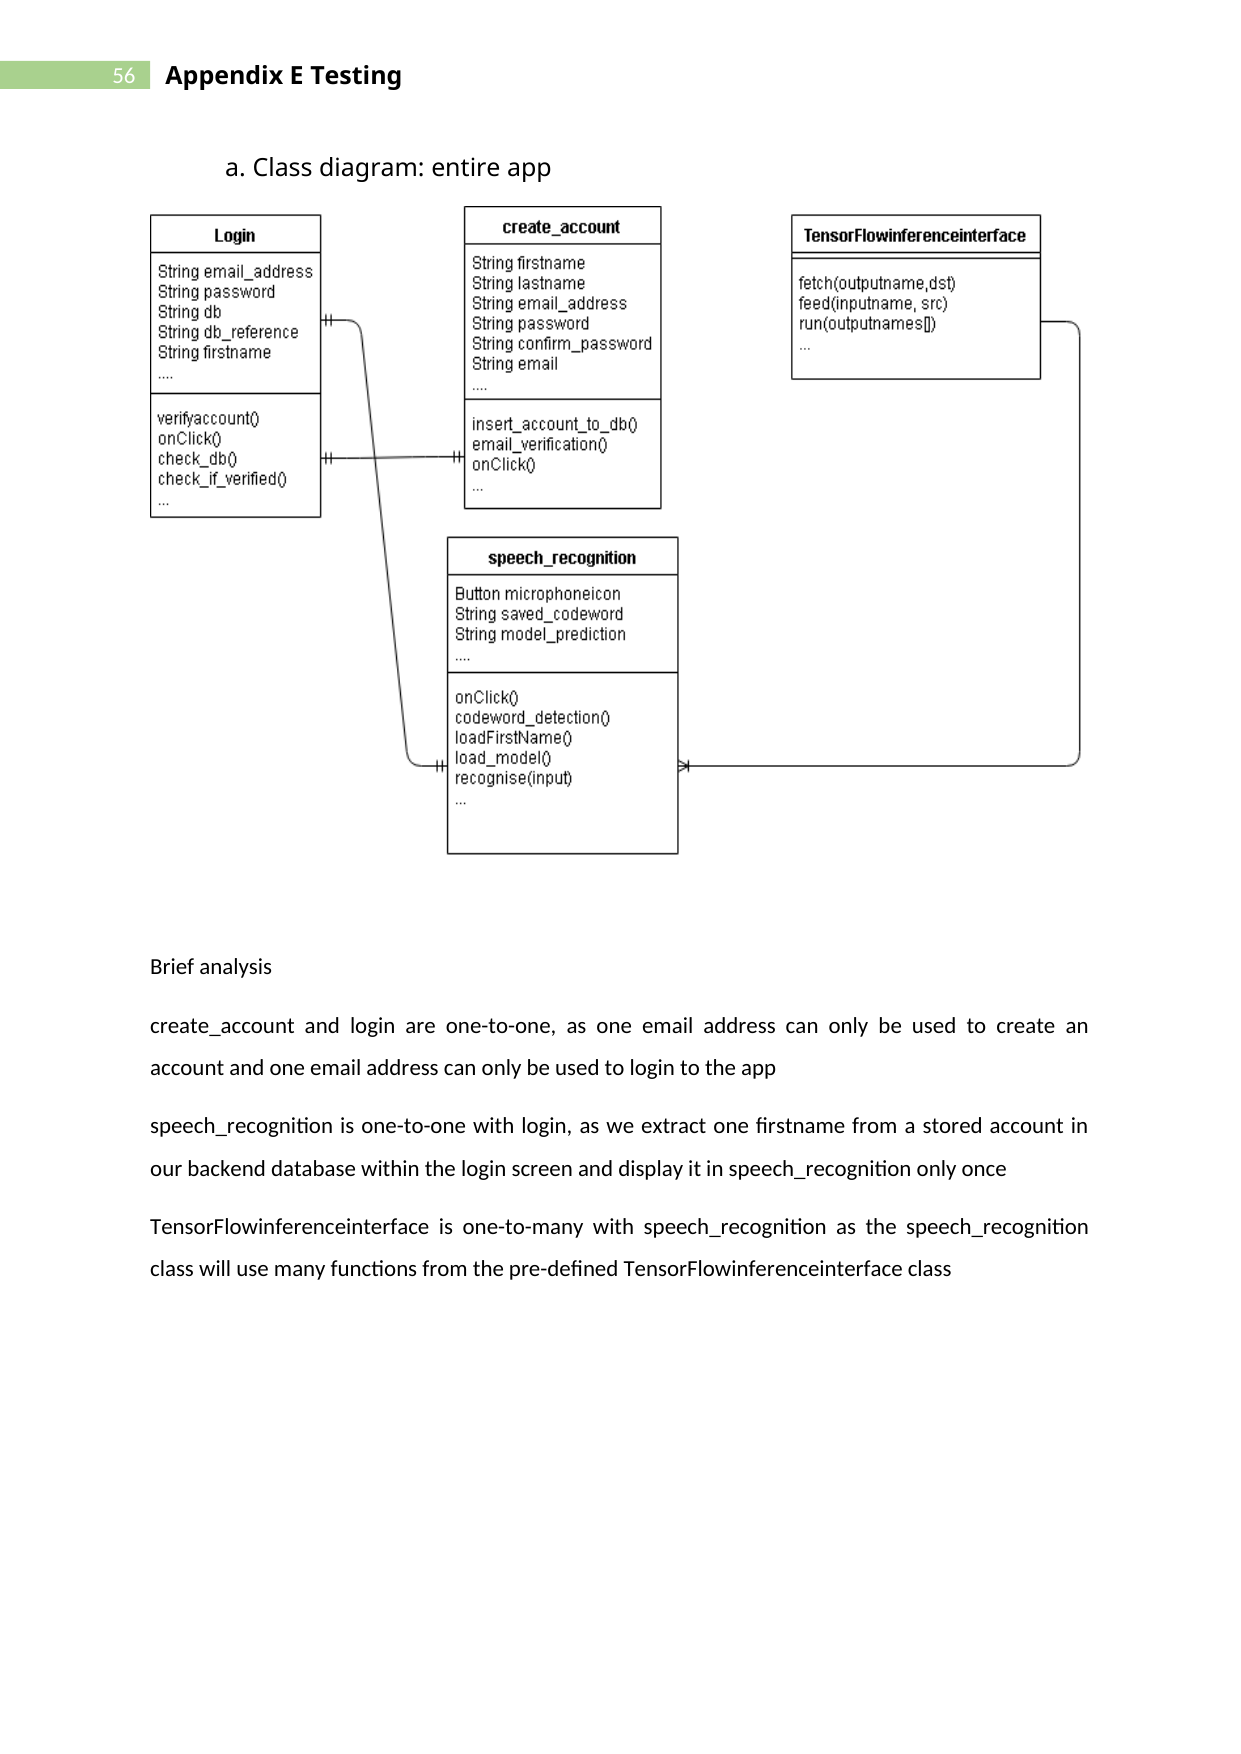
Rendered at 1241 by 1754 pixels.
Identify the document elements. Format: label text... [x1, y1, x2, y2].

text Class diagram: entire app [225, 150, 1090, 184]
text TensorFlowinferenceinterface is one-to-many with speech_recognition as the speech_recognition class will use many functions from the pre-defined TensorFlowinferenceinterface class [150, 1212, 1090, 1282]
text speech_recognition is one-to-one with login, as we extract one firstname from a stored account in our backend database within the login screen and display it in speech_recognition only once [150, 1112, 1090, 1182]
picture [150, 206, 1087, 856]
text create_account and login are one-to-one, as one email address can only be used to create an account and one email address can only be used to login to the app [150, 1011, 1090, 1081]
text Brief analysis [150, 952, 1090, 980]
